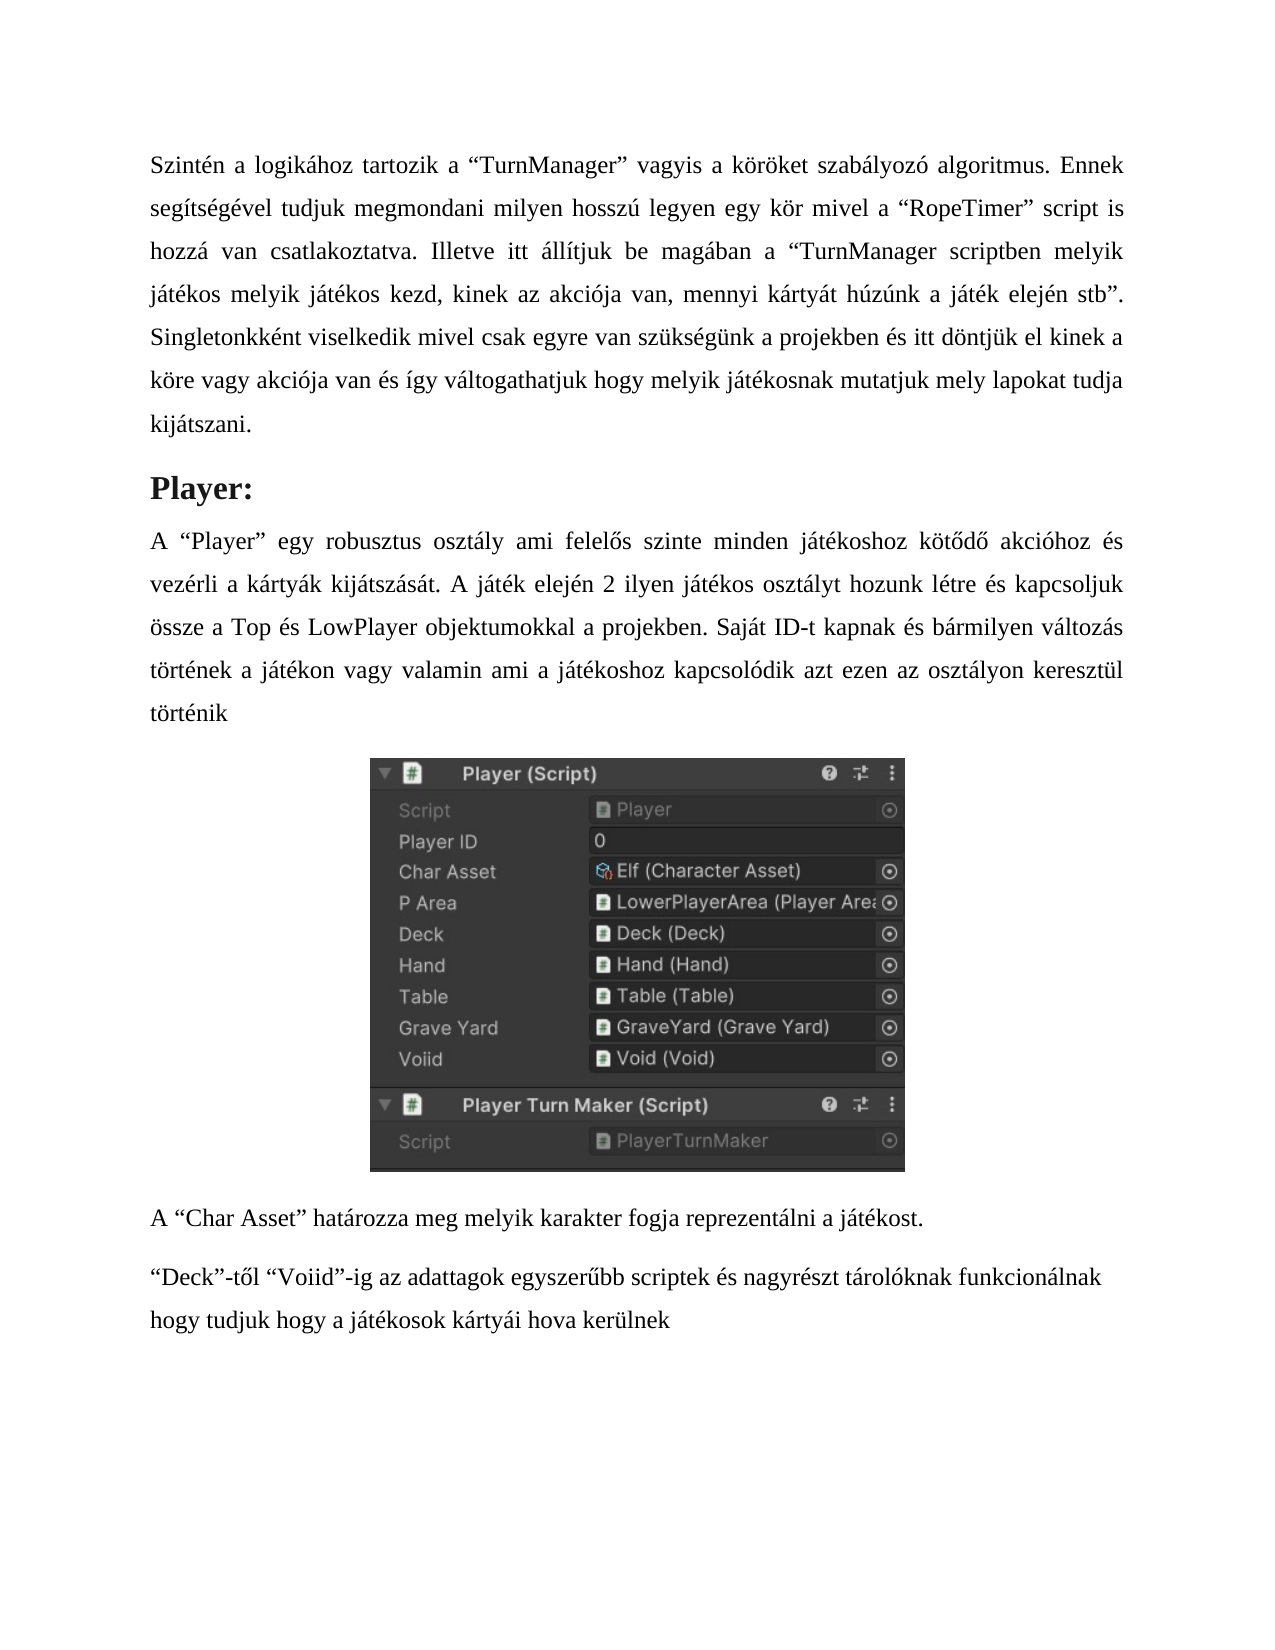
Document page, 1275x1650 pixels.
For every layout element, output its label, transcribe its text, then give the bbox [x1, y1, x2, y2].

text Szintén a logikához tartozik a “TurnManager” vagyis a köröket szabályozó algoritmus. Ennek segítségével tudjuk megmondani milyen hosszú legyen egy kör mivel a “RopeTimer” script is hozzá van csatlakoztatva. Illetve itt állítjuk be magában a “TurnManager scriptben melyik játékos melyik játékos kezd, kinek az akciója van, mennyi kártyát húzúnk a játék elején stb”. Singletonkként viselkedik mivel csak egyre van szükségünk a projekben és itt döntjük el kinek a köre vagy akciója van és így váltogathatjuk hogy melyik játékosnak mutatjuk mely lapokat tudja kijátszani. [150, 150, 1125, 437]
text “Deck”-től “Voiid”-ig az adattagok egyszerűbb scriptek és nagyrészt tárolóknak funkcionálnak hogy tudjuk hogy a játékosok kártyái hova kerülnek [150, 1262, 1125, 1334]
text A “Player” egy robusztus osztály ami felelős szinte minden játékoshoz kötődő akcióhoz és vezérli a kártyák kijátszását. A játék elején 2 ilyen játékos osztályt hozunk létre és kapcsoljuk össze a Top és LowPlayer objektumokkal a projekben. Saját ID-t kapnak és bármilyen változás történek a játékon vagy valamin ami a játékoshoz kapcsolódik azt ezen az osztályon keresztül történik [150, 526, 1125, 727]
subtitle Player: [150, 468, 1125, 507]
text A “Char Asset” határozza meg melyik karakter fogja reprezentálni a játékost. [150, 1203, 1125, 1231]
picture [370, 758, 905, 1172]
